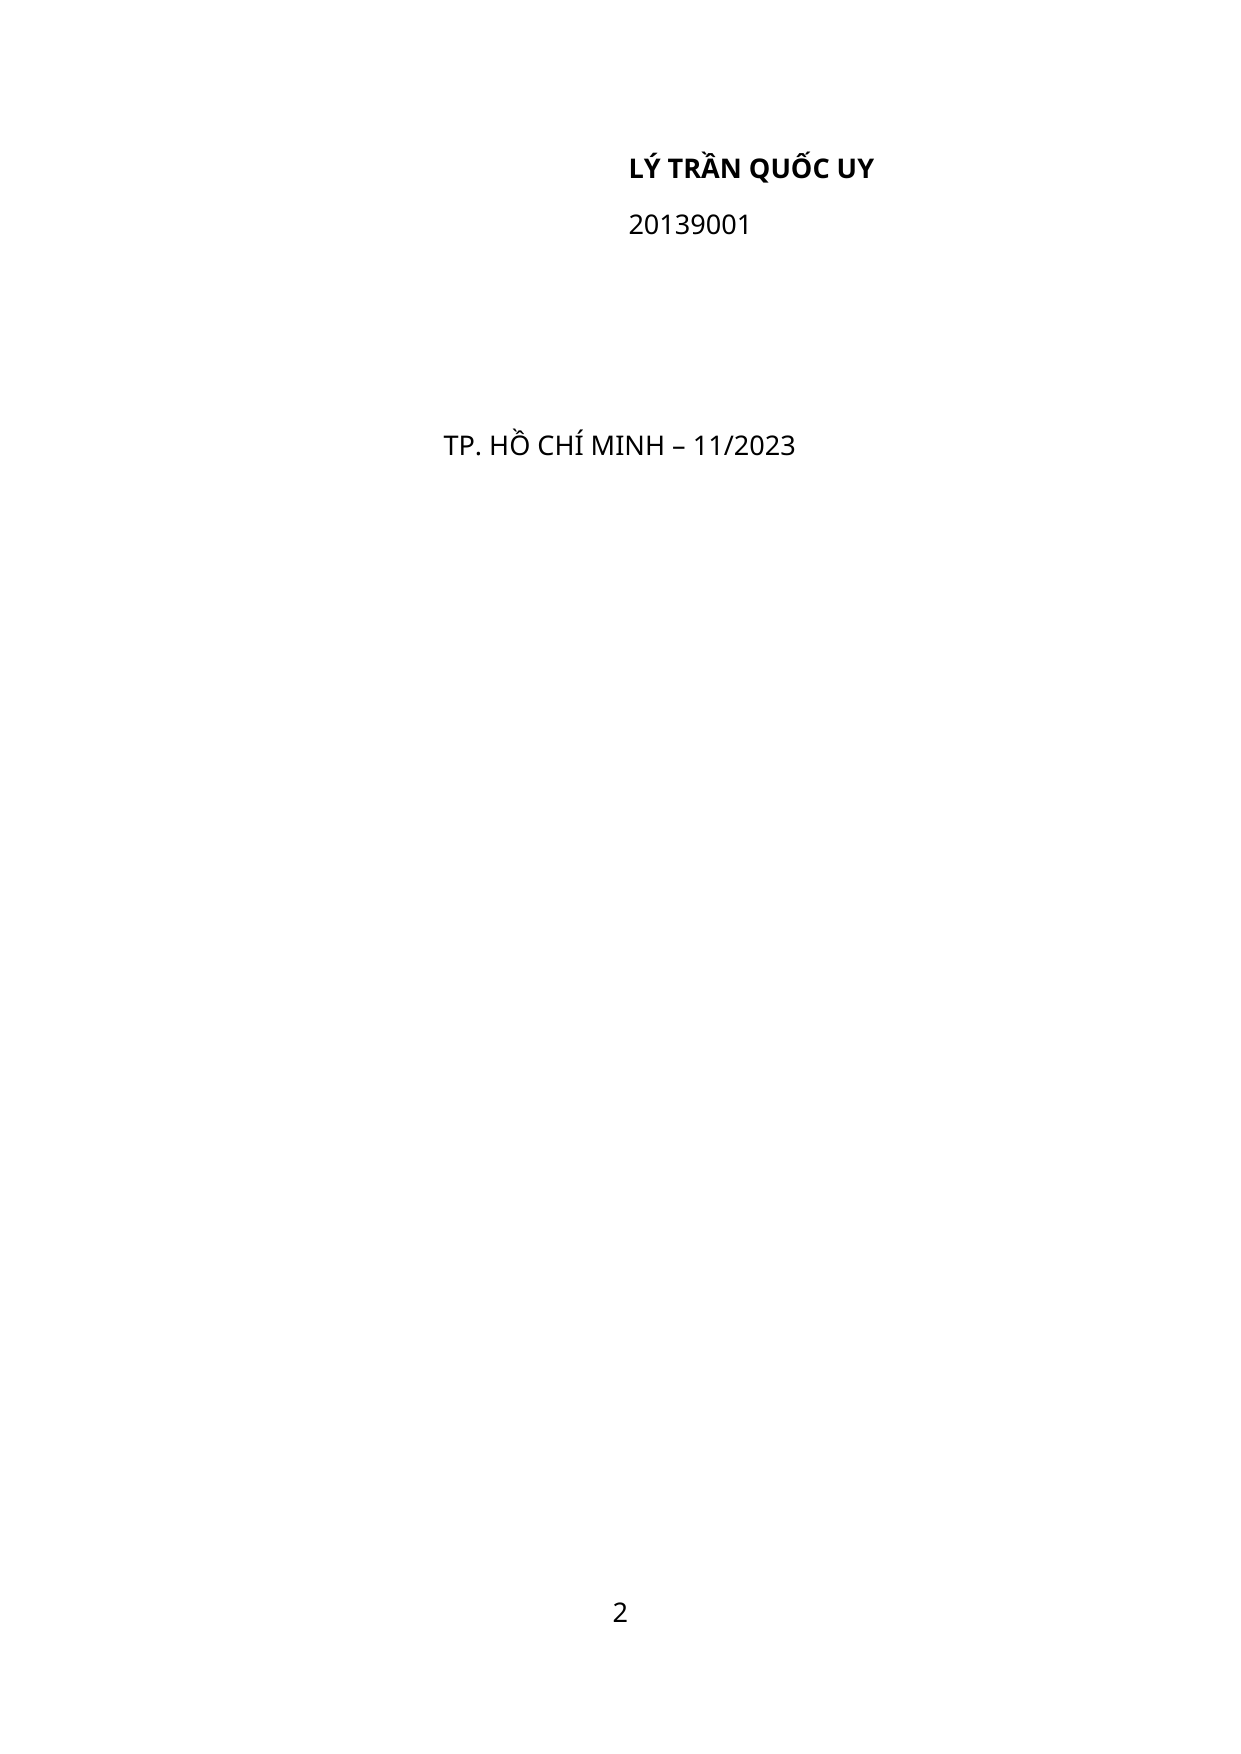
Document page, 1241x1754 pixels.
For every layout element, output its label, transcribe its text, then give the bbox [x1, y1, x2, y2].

text TP. HỒ CHÍ MINH – 11/2023 [148, 427, 1090, 463]
text 20139001 [307, 205, 1090, 242]
text LÝ TRẦN QUỐC UY [307, 150, 1090, 187]
